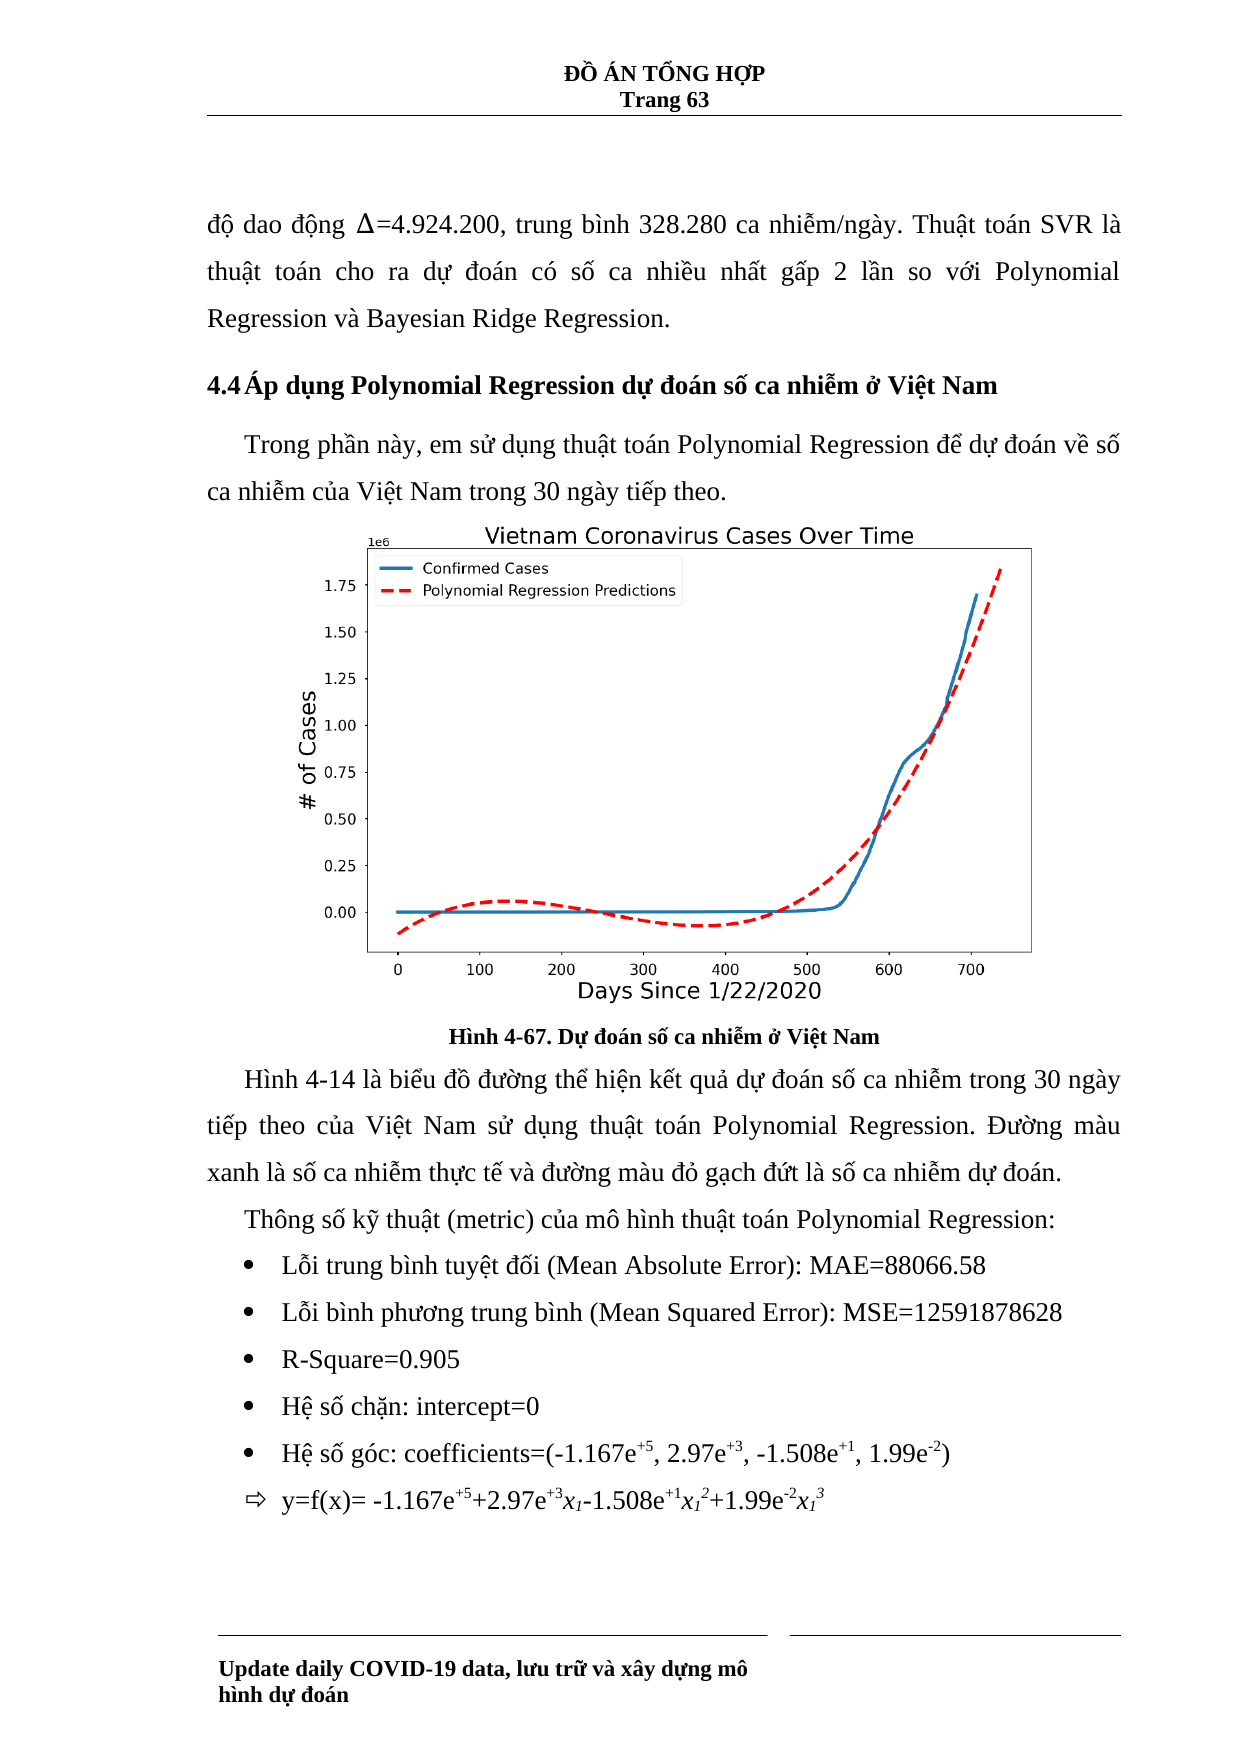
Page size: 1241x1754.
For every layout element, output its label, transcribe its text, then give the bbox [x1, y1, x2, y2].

list R-Square=0.905 [244, 1343, 1122, 1374]
text Thông số kỹ thuật (metric) của mô hình thuật toán Polynomial Regression: [207, 1203, 1122, 1234]
list Hệ số góc: coefficients=(-1.167e+5, 2.97e+3, -1.508e+1, 1.99e-2) [244, 1437, 1122, 1468]
list Lỗi bình phương trung bình (Mean Squared Error): MSE=12591878628 [244, 1296, 1122, 1327]
list Hệ số chặn: intercept=0 [244, 1390, 1122, 1421]
text Trong phần này, em sử dụng thuật toán Polynomial Regression để dự đoán về số ca nhiễm của Việt Nam trong 30 ngày tiếp theo. [207, 428, 1122, 506]
list y=f(x)= -1.167e+5+2.97e+3x1-1.508e+1x12+1.99e-2x13 [244, 1484, 1122, 1515]
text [207, 207, 1122, 333]
list Lỗi trung bình tuyệt đối (Mean Absolute Error): MAE=88066.58 [244, 1249, 1122, 1281]
subtitle Áp dụng Polynomial Regression dự đoán số ca nhiễm ở Việt Nam [207, 369, 1122, 400]
picture [293, 521, 1035, 1008]
text Hình 4-14 là biểu đồ đường thể hiện kết quả dự đoán số ca nhiễm trong 30 ngày tiếp theo của Việt Nam sử dụng thuật toán Polynomial Regression. Đường màu xanh là số ca nhiễm thực tế và đường màu đỏ gạch đứt là số ca nhiễm dự đoán. [207, 1063, 1122, 1187]
